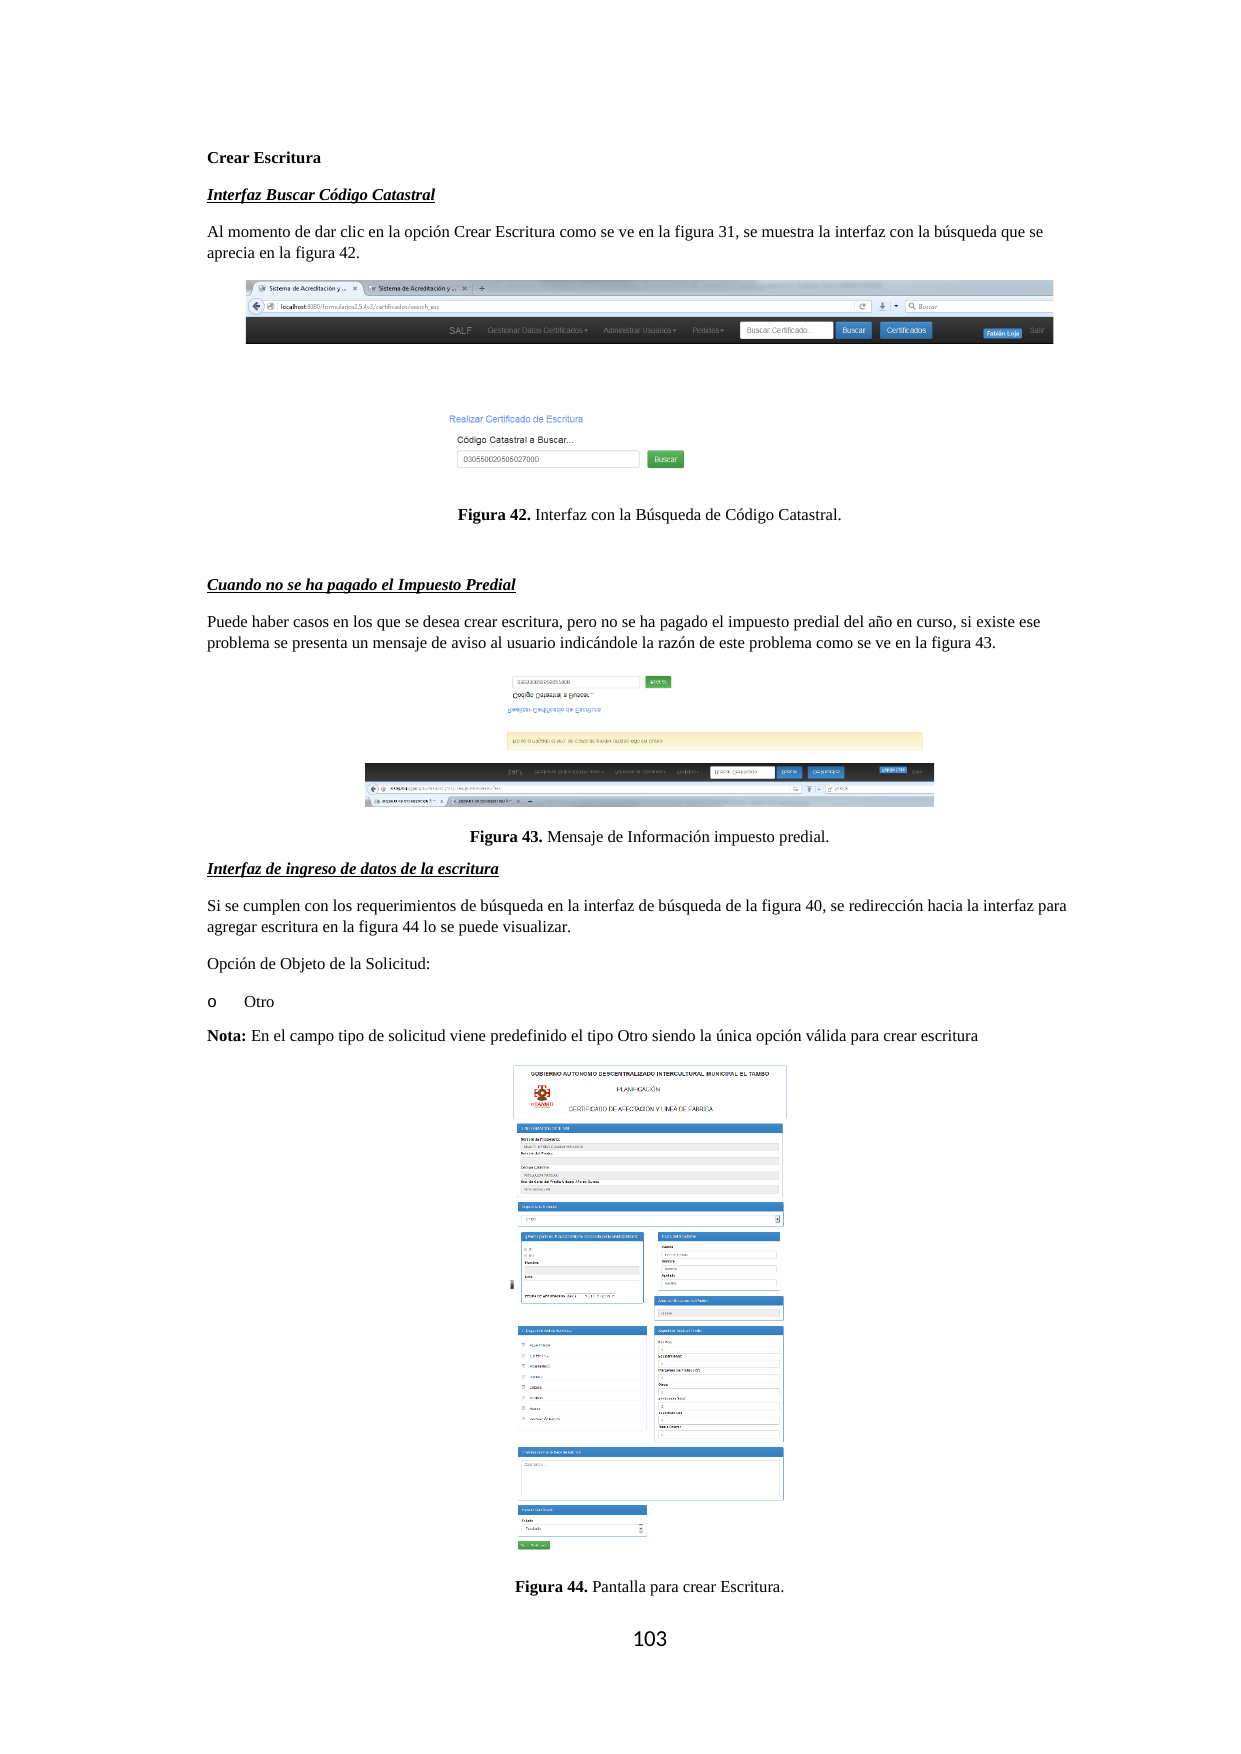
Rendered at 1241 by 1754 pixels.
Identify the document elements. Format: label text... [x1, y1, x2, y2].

text Interfaz de ingreso de datos de la escritura [207, 859, 1092, 878]
text Cuando no se ha pagado el Impuesto Predial [207, 575, 1092, 594]
list Otro [207, 991, 1092, 1012]
picture [245, 280, 1054, 487]
text Figura 43. Mensaje de Información impuesto predial. [207, 827, 1092, 846]
text Crear Escritura [207, 148, 1092, 167]
text Figura 44. Pantalla para crear Escritura. [207, 1577, 1092, 1596]
text Si se cumplen con los requerimientos de búsqueda en la interfaz de búsqueda de la figura 40, se redirección hacia la interfaz para agregar escritura en la figura 44 lo se puede visualizar. [207, 896, 1092, 936]
text Al momento de dar clic en la opción Crear Escritura como se ve en la figura 31, se muestra la interfaz con la búsqueda que se aprecia en la figura 42. [207, 222, 1092, 262]
text Figura 42. Interfaz con la Búsqueda de Código Catastral. [207, 505, 1092, 524]
text Puede haber casos en los que se desea crear escritura, pero no se ha pagado el impuesto predial del año en curso, si existe ese problema se presenta un mensaje de aviso al usuario indicándole la razón de este problema como se ve en la figura 43. [207, 612, 1092, 652]
text Opción de Objeto de la Solicitud: [207, 954, 1092, 973]
picture [365, 670, 935, 807]
text Nota: En el campo tipo de solicitud viene predefinido el tipo Otro siendo la única opción válida para crear escritura [207, 1026, 1092, 1045]
picture [510, 1062, 789, 1558]
text Interfaz Buscar Código Catastral [207, 185, 1092, 204]
